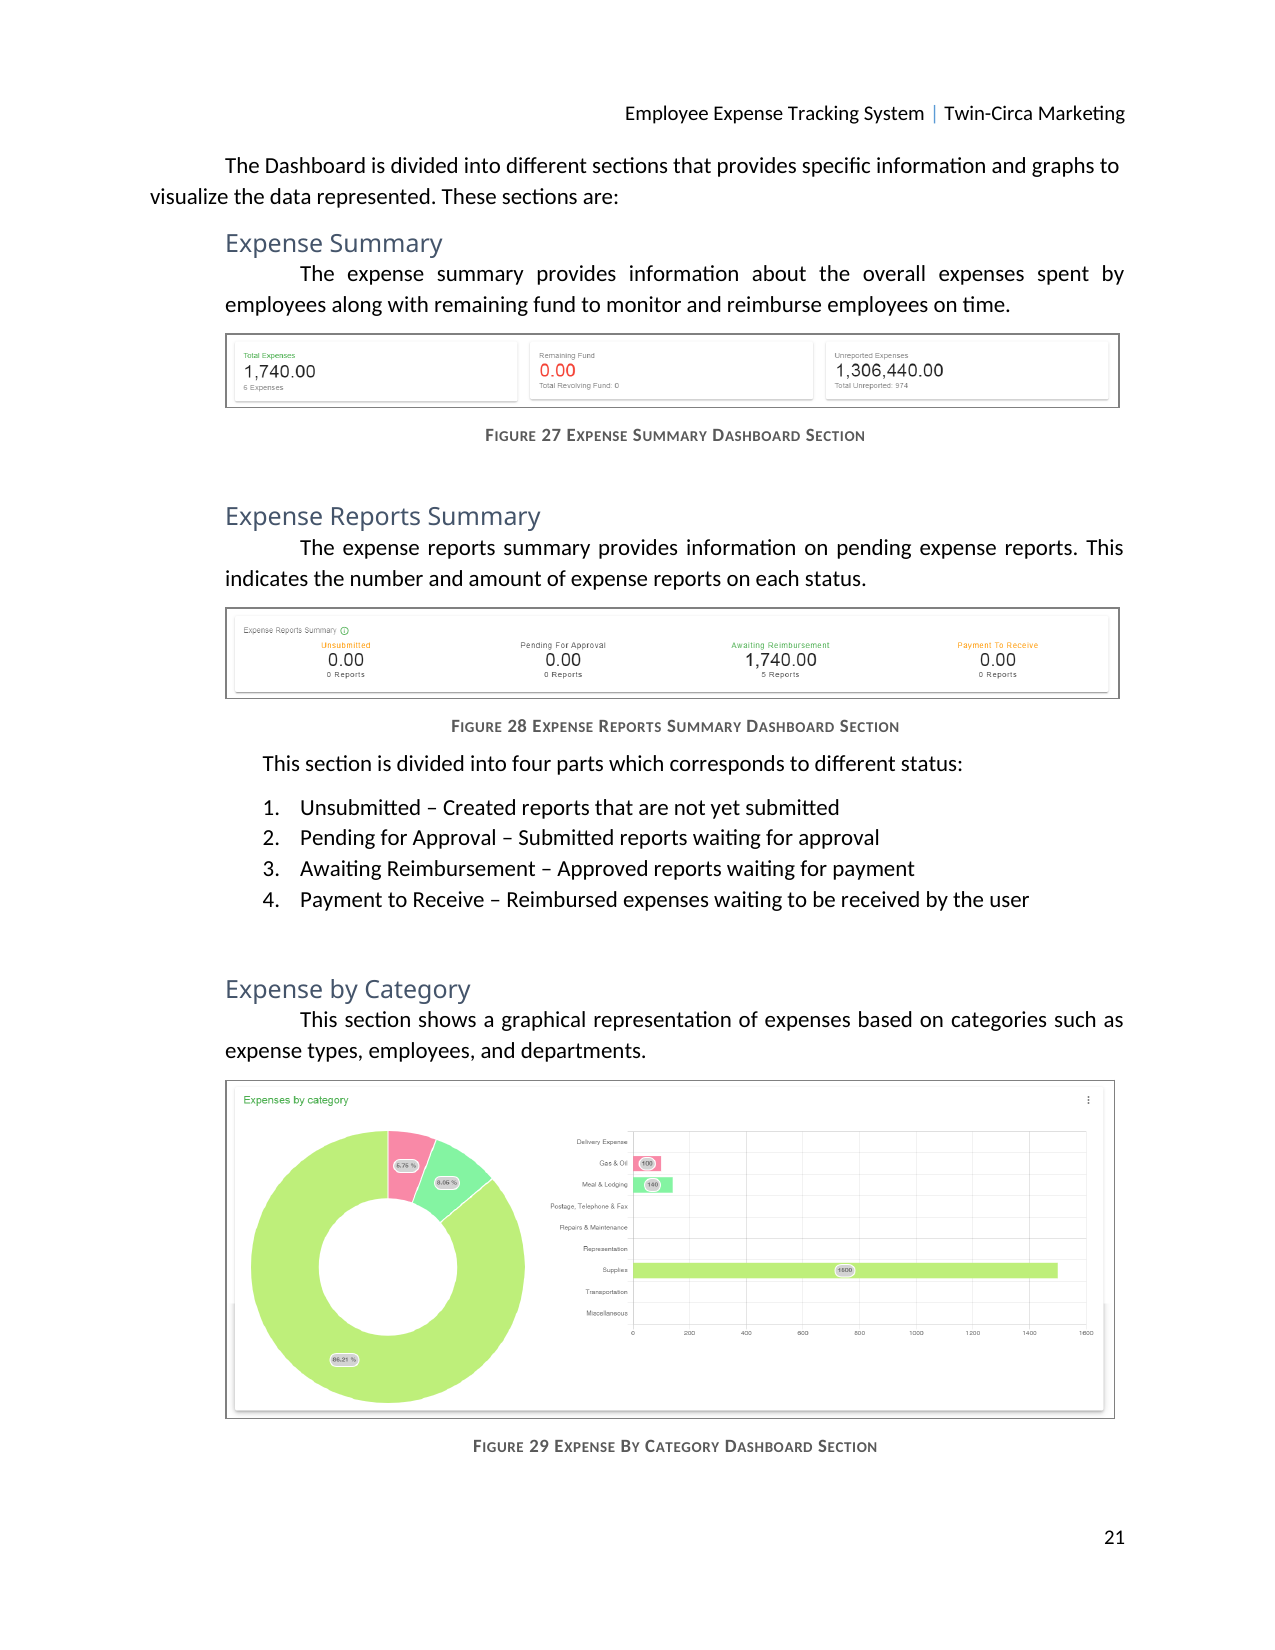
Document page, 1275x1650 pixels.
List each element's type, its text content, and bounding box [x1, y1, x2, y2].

subtitle Expense Reports Summary [150, 499, 1125, 533]
text This section shows a graphical representation of expenses based on categories such as expense types, employees, and departments. [225, 1006, 1125, 1064]
list Pending for Approval – Submitted reports waiting for approval [262, 823, 1125, 852]
text Figure 27 Expense Summary Dashboard Section [150, 423, 1125, 446]
picture [227, 1081, 1114, 1418]
subtitle Expense by Category [150, 971, 1125, 1006]
text This section is divided into four parts which corresponds to different status: [187, 749, 1125, 778]
text The Dashboard is divided into different sections that provides specific information and graphs to visualize the data represented. These sections are: [150, 151, 1125, 210]
picture [227, 609, 1118, 698]
list Payment to Receive – Reimbursed expenses waiting to be received by the user [262, 885, 1125, 913]
subtitle Expense Summary [150, 225, 1125, 259]
text Figure 29 Expense By Category Dashboard Section [150, 1434, 1125, 1457]
text Figure 28 Expense Reports Summary Dashboard Section [150, 714, 1125, 737]
text The expense summary provides information about the overall expenses spent by employees along with remaining fund to monitor and reimburse employees on time. [225, 259, 1125, 318]
text The expense reports summary provides information on pending expense reports. This indicates the number and amount of expense reports on each status. [225, 533, 1125, 592]
picture [227, 335, 1118, 407]
list Awaiting Reimbursement – Approved reports waiting for payment [262, 854, 1125, 882]
list Unsubmitted – Created reports that are not yet submitted [262, 793, 1125, 821]
